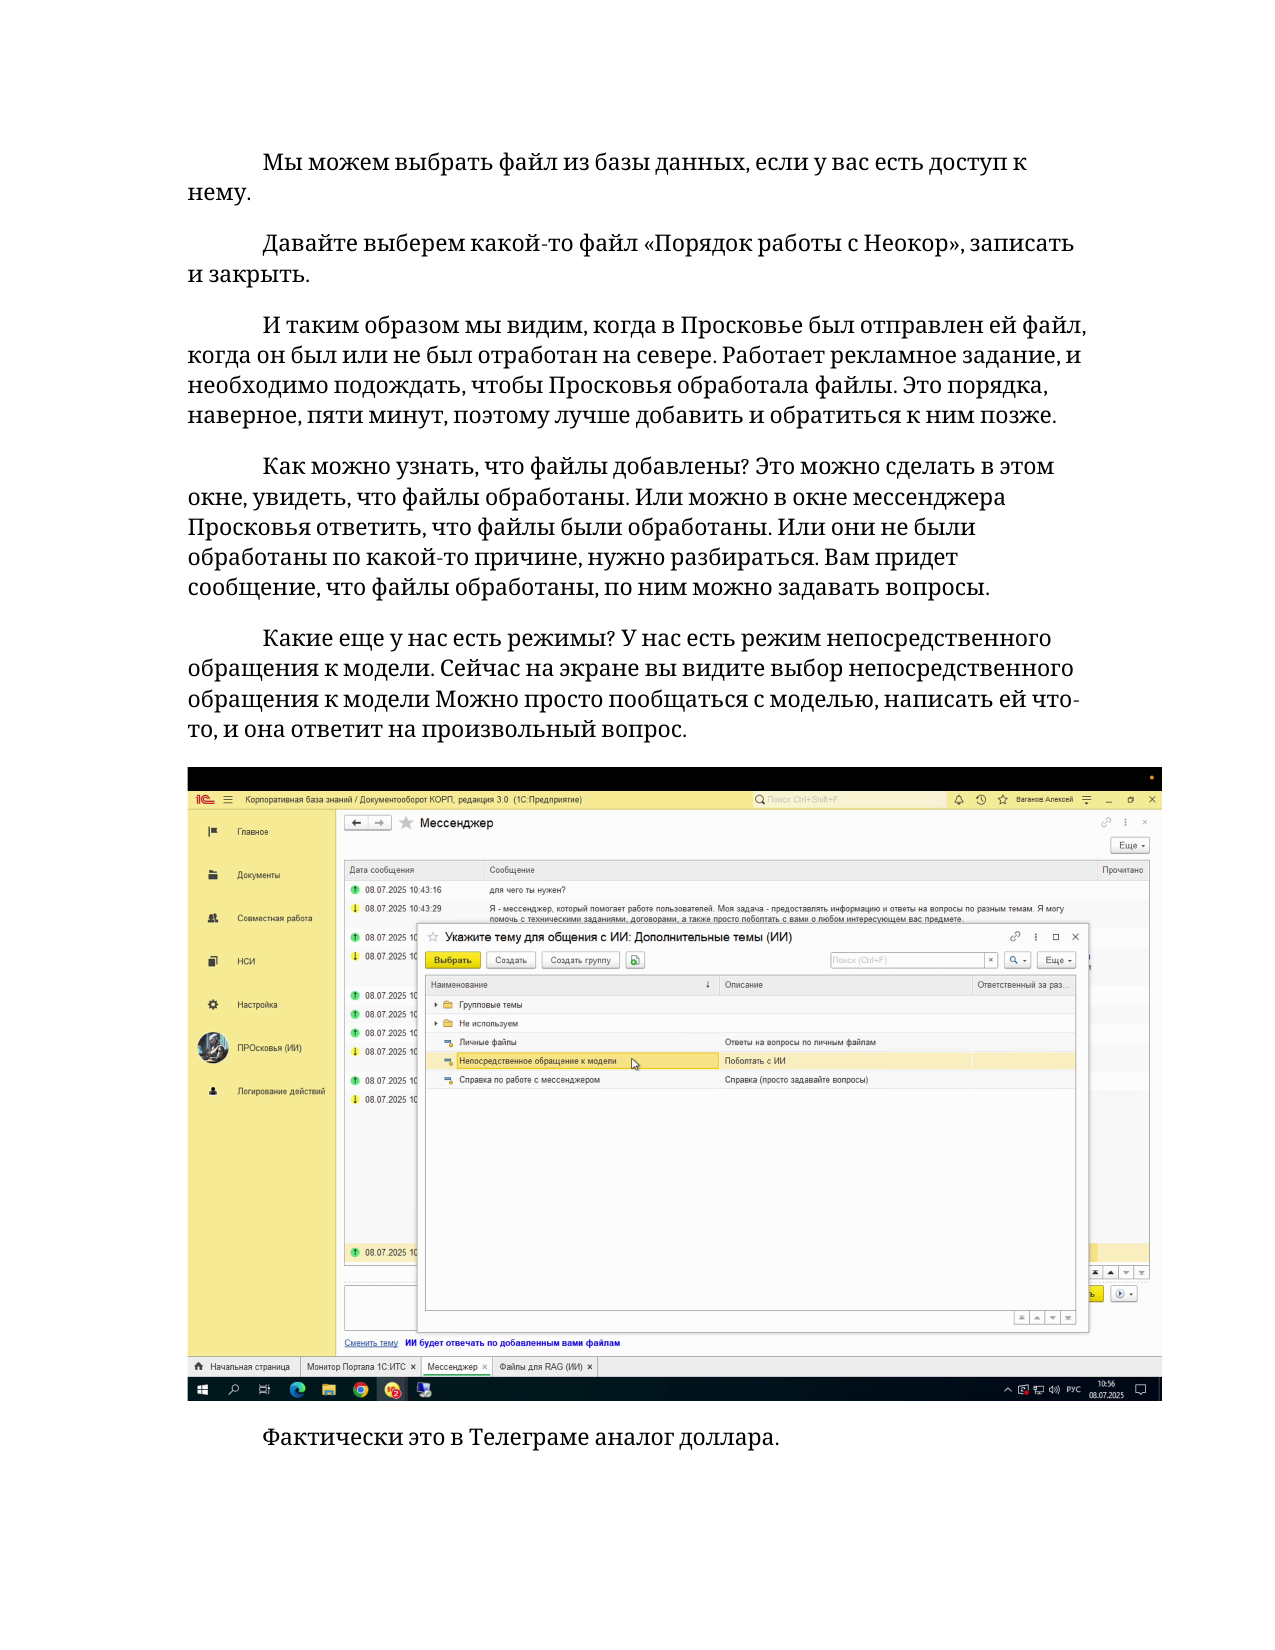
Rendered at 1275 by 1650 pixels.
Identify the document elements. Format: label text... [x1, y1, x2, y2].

text Фактически это в Телеграме аналог доллара. [187, 1425, 1087, 1452]
picture [187, 767, 1162, 1401]
text И таким образом мы видим, когда в Просковье был отправлен ей файл, когда он был или не был отработан на севере. Работает рекламное задание, и необходимо подождать, чтобы Просковья обработала файлы. Это порядка, наверное, пяти минут, поэтому лучше добавить и обратиться к ним позже. [187, 312, 1087, 429]
text Какие еще у нас есть режимы? У нас есть режим непосредственного обращения к модели. Сейчас на экране вы видите выбор непосредственного обращения к модели Можно просто пообщаться с моделью, написать ей что-то, и она ответит на произвольный вопрос. [187, 626, 1087, 743]
text Мы можем выбрать файл из базы данных, если у вас есть доступ к нему. [187, 150, 1087, 207]
text Давайте выберем какой-то файл «Порядок работы с Неокор», записать и закрыть. [187, 231, 1087, 288]
text Как можно узнать, что файлы добавлены? Это можно сделать в этом окне, увидеть, что файлы обработаны. Или можно в окне мессенджера Просковья ответить, что файлы были обработаны. Или они не были обработаны по какой-то причине, нужно разбираться. Вам придет сообщение, что файлы обработаны, по ним можно задавать вопросы. [187, 454, 1087, 601]
